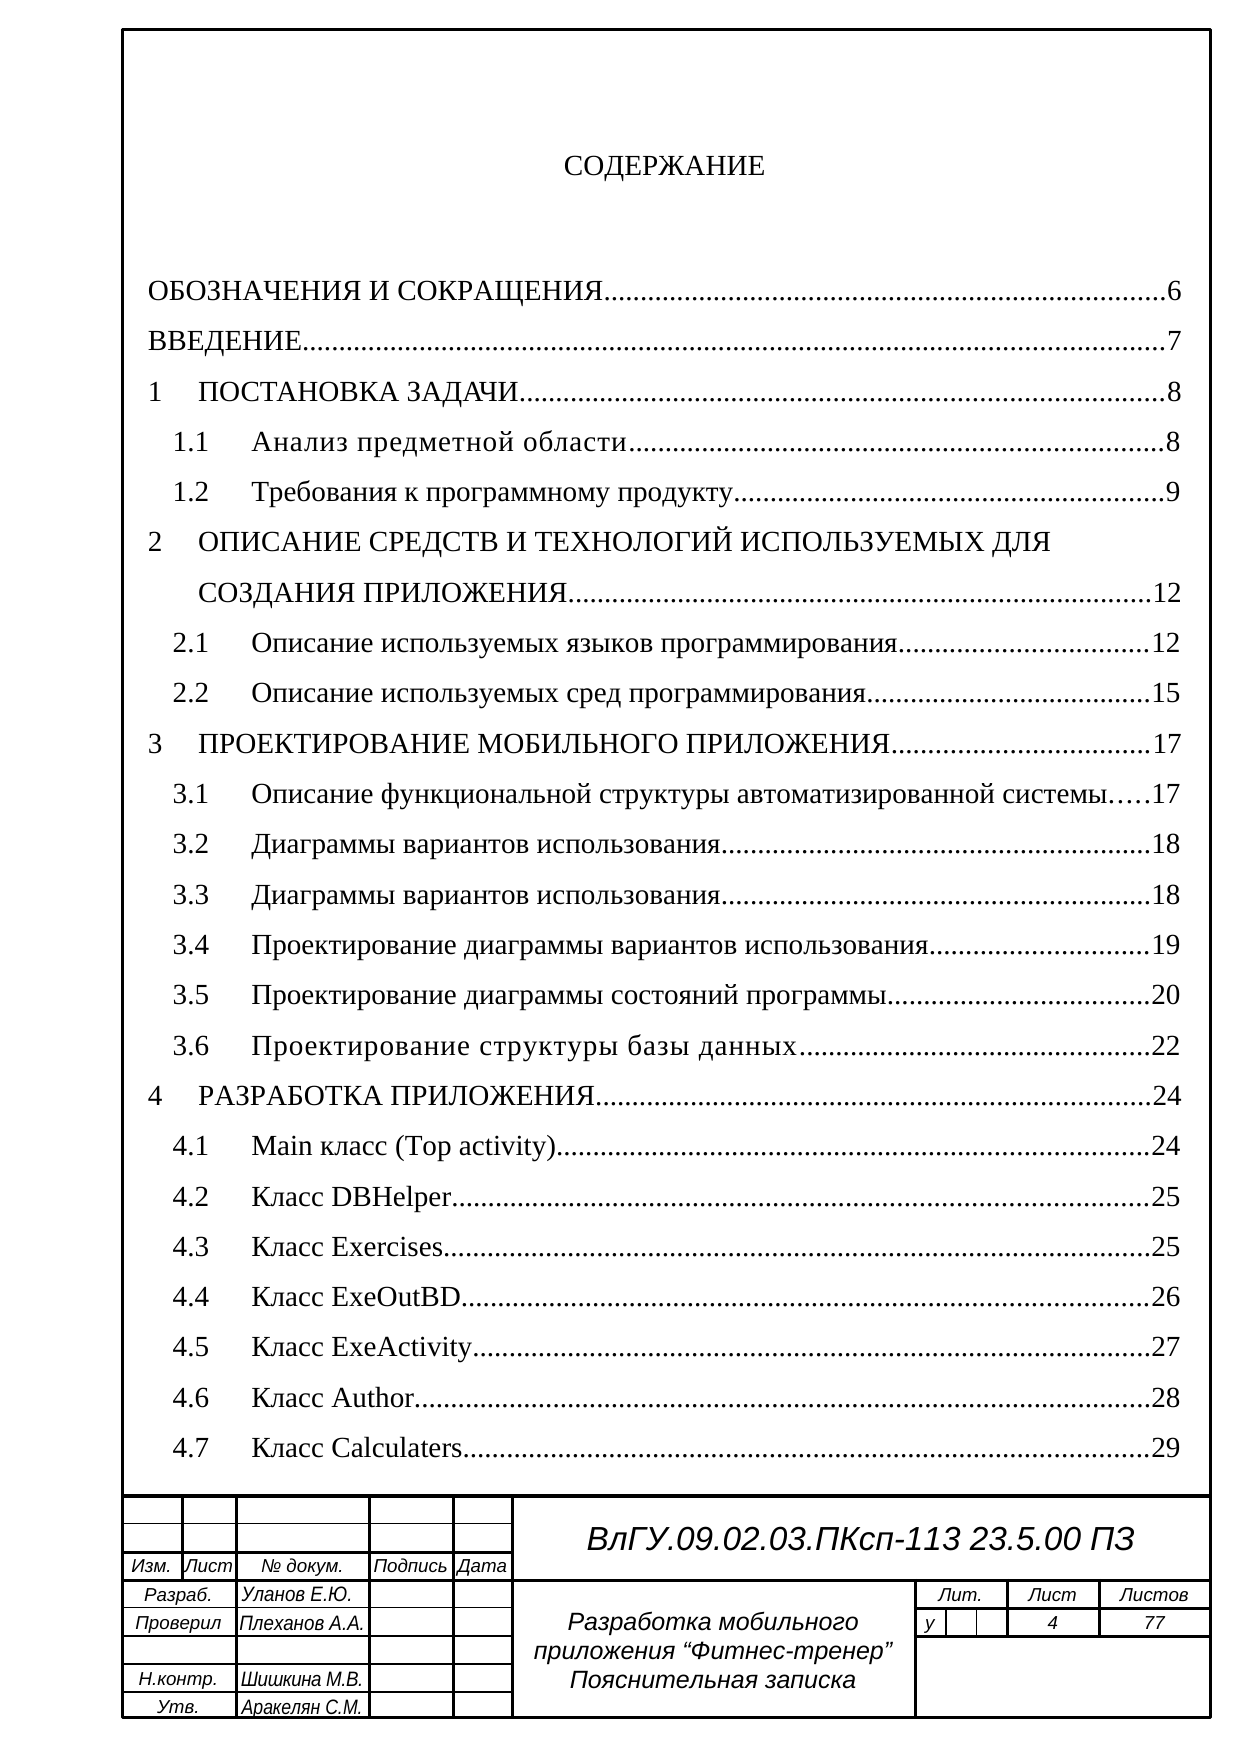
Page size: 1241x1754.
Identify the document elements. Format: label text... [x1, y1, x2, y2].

text 1.2 Требования к программному продукту 9 [172, 474, 1152, 508]
text 4.3 Класс Exercises 25 [172, 1229, 1152, 1262]
text 4.2 Класс DBHelper 25 [172, 1179, 1152, 1212]
text 4.6 Класс Author 28 [172, 1380, 1152, 1413]
text 2.2 Описание используемых сред программирования 15 [172, 676, 1152, 709]
text 1 ПОСТАНОВКА ЗАДАЧИ 8 [148, 374, 1181, 407]
text 4.4 Класс ExeOutBD 26 [172, 1279, 1152, 1313]
text 4.5 Класс ExeActivity 27 [172, 1329, 1152, 1363]
text 4 РАЗРАБОТКА ПРИЛОЖЕНИЯ 24 [148, 1078, 1181, 1112]
text 3.2 Диаграммы вариантов использования 18 [172, 826, 1152, 860]
text 2.1 Описание используемых языков программирования 12 [172, 625, 1152, 659]
text ОБОЗНАЧЕНИЯ И СОКРАЩЕНИЯ 6 [148, 273, 1181, 307]
text 4.1 Main класс (Top activity) 24 [172, 1128, 1152, 1162]
text 4.7 Класс Calculaters 29 [172, 1430, 1152, 1464]
text 2 ОПИСАНИЕ СРЕДСТВ И ТЕХНОЛОГИЙ ИСПОЛЬЗУЕМЫХ ДЛЯ СОЗДАНИЯ ПРИЛОЖЕНИЯ 12 [148, 524, 1181, 608]
text 3.4 Проектирование диаграммы вариантов использования 19 [172, 927, 1152, 961]
text 3 ПРОЕКТИРОВАНИЕ МОБИЛЬНОГО ПРИЛОЖЕНИЯ 17 [148, 726, 1181, 759]
text 3.6 Проектирование структуры базы данных 22 [172, 1028, 1152, 1061]
text ВВЕДЕНИЕ 7 [148, 323, 1181, 357]
text 3.5 Проектирование диаграммы состояний программы 20 [172, 977, 1152, 1011]
text 3.1 Описание функциональной структуры автоматизированной системы 17 [172, 776, 1152, 810]
text СОДЕРЖАНИЕ [148, 148, 1181, 181]
text 1.1 Анализ предметной области 8 [172, 424, 1152, 457]
text 3.3 Диаграммы вариантов использования 18 [172, 877, 1152, 910]
